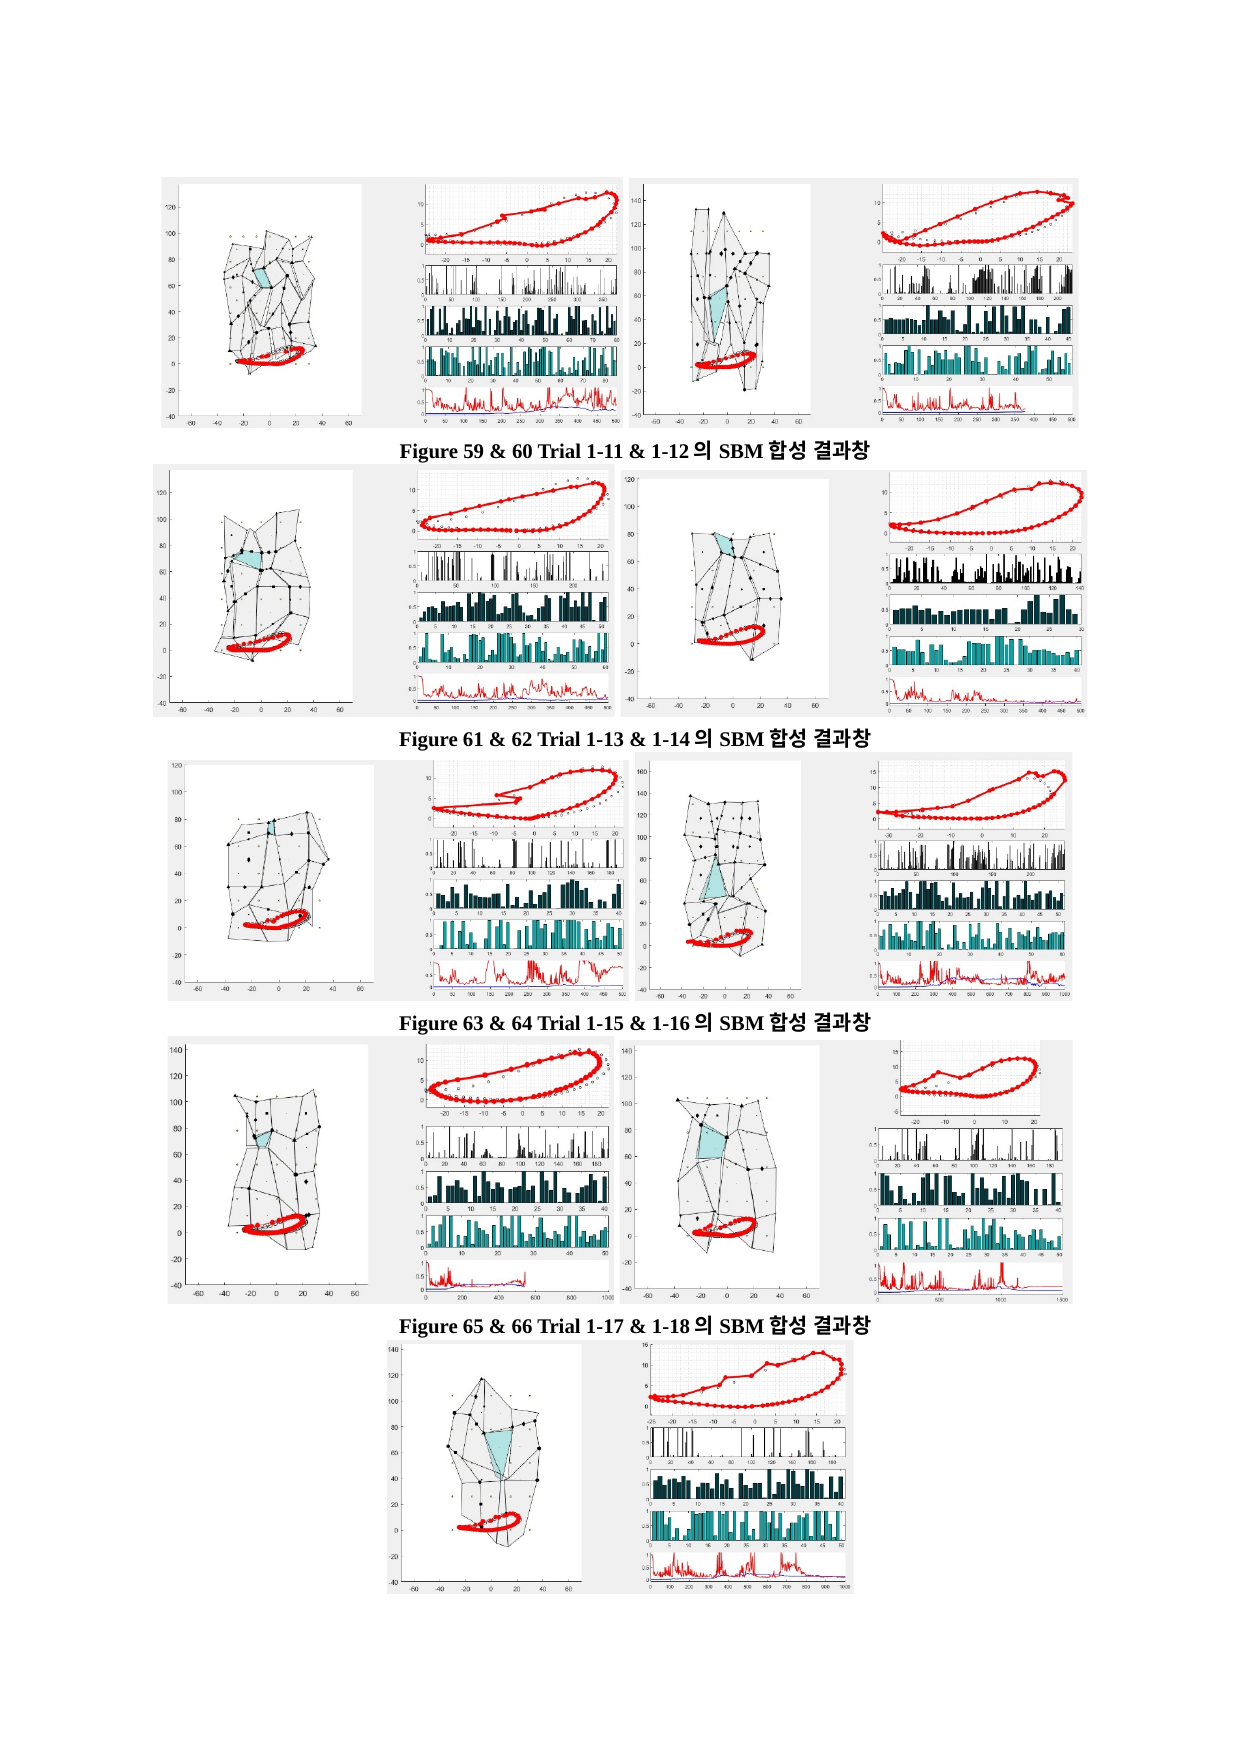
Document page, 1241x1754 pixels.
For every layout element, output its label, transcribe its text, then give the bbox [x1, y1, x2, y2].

picture [167, 1036, 614, 1304]
picture [161, 177, 623, 428]
picture [167, 760, 630, 1001]
picture [386, 1340, 854, 1594]
picture [153, 464, 615, 717]
picture [628, 178, 1079, 428]
picture [619, 1040, 1073, 1304]
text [150, 177, 1090, 434]
picture [635, 752, 1073, 1001]
picture [620, 470, 1088, 717]
